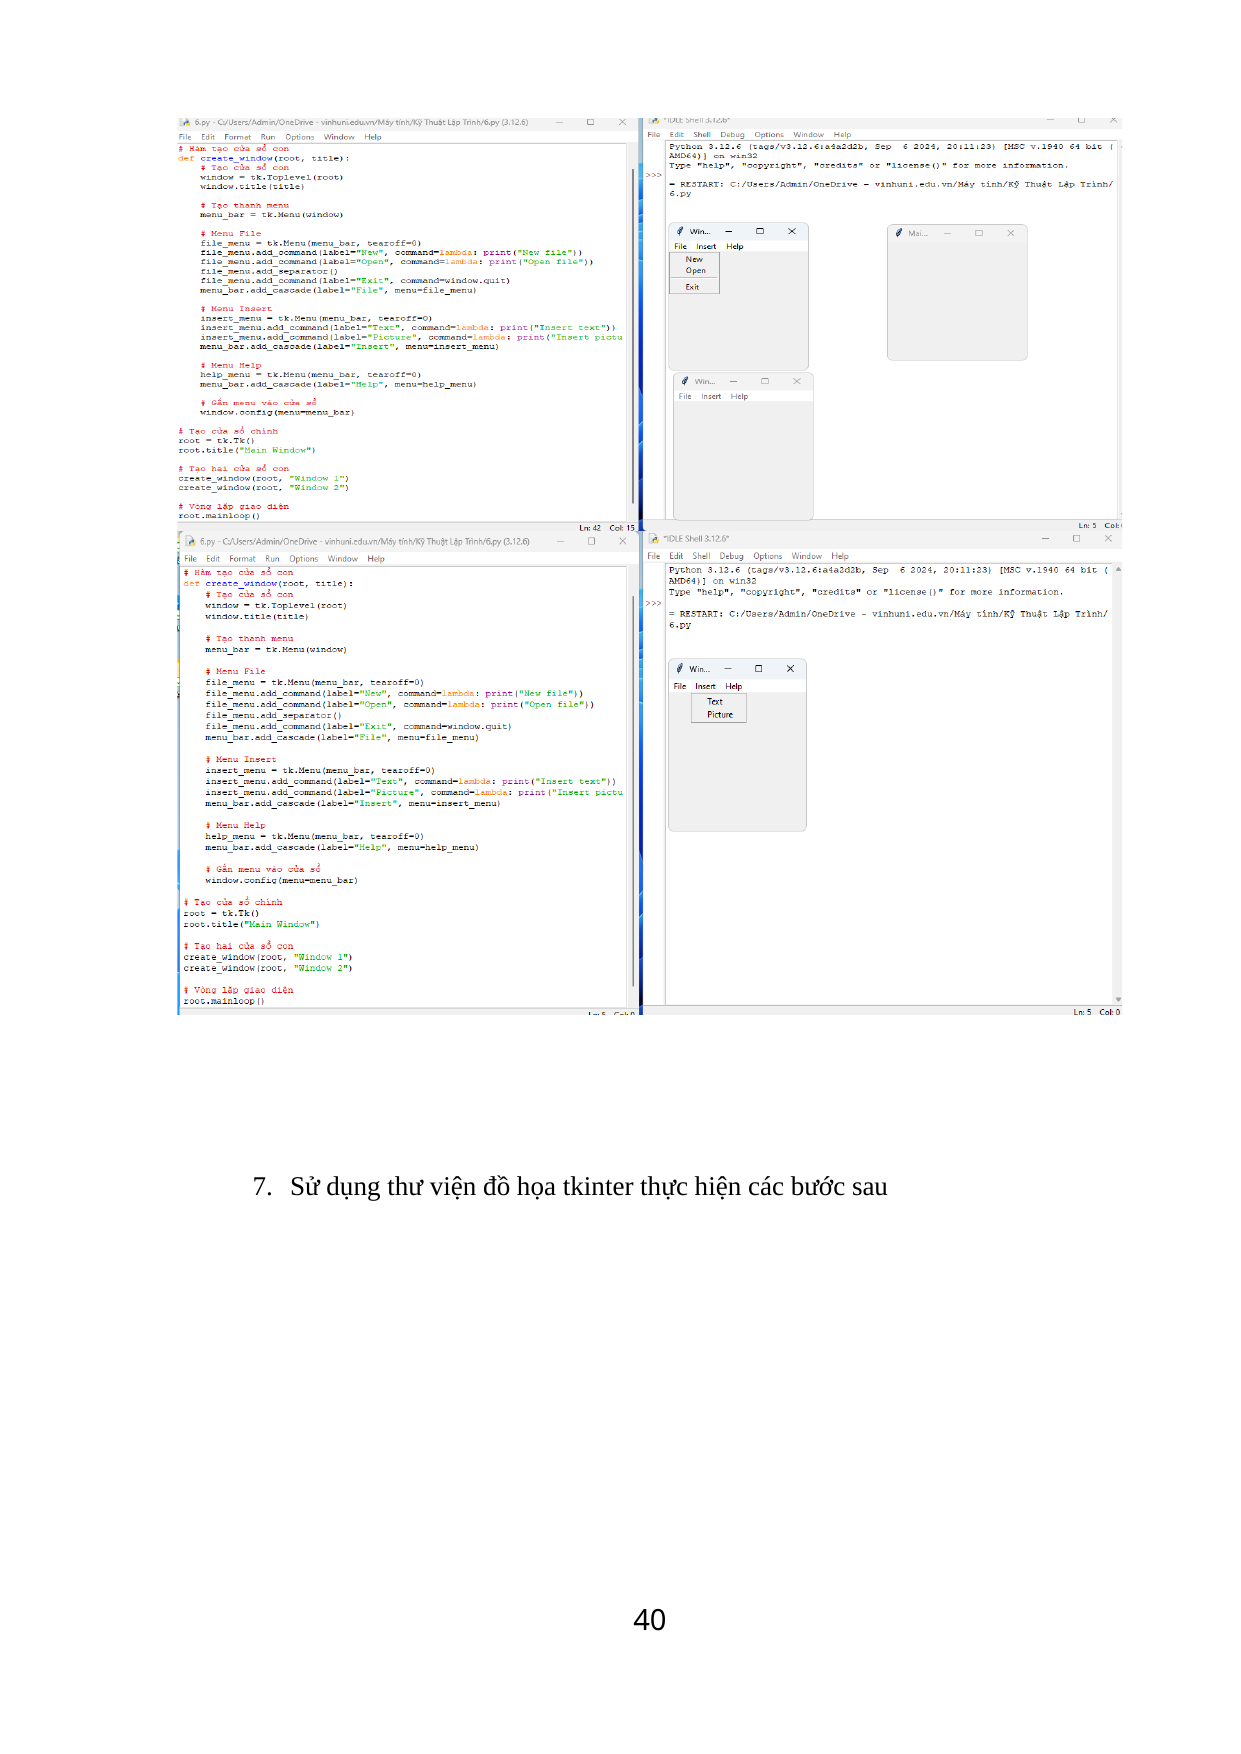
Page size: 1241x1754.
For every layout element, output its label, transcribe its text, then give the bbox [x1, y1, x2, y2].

list Sử dụng thư viện đồ họa tkinter thực hiện các bước sau [252, 1170, 1122, 1201]
picture [177, 118, 1123, 1015]
